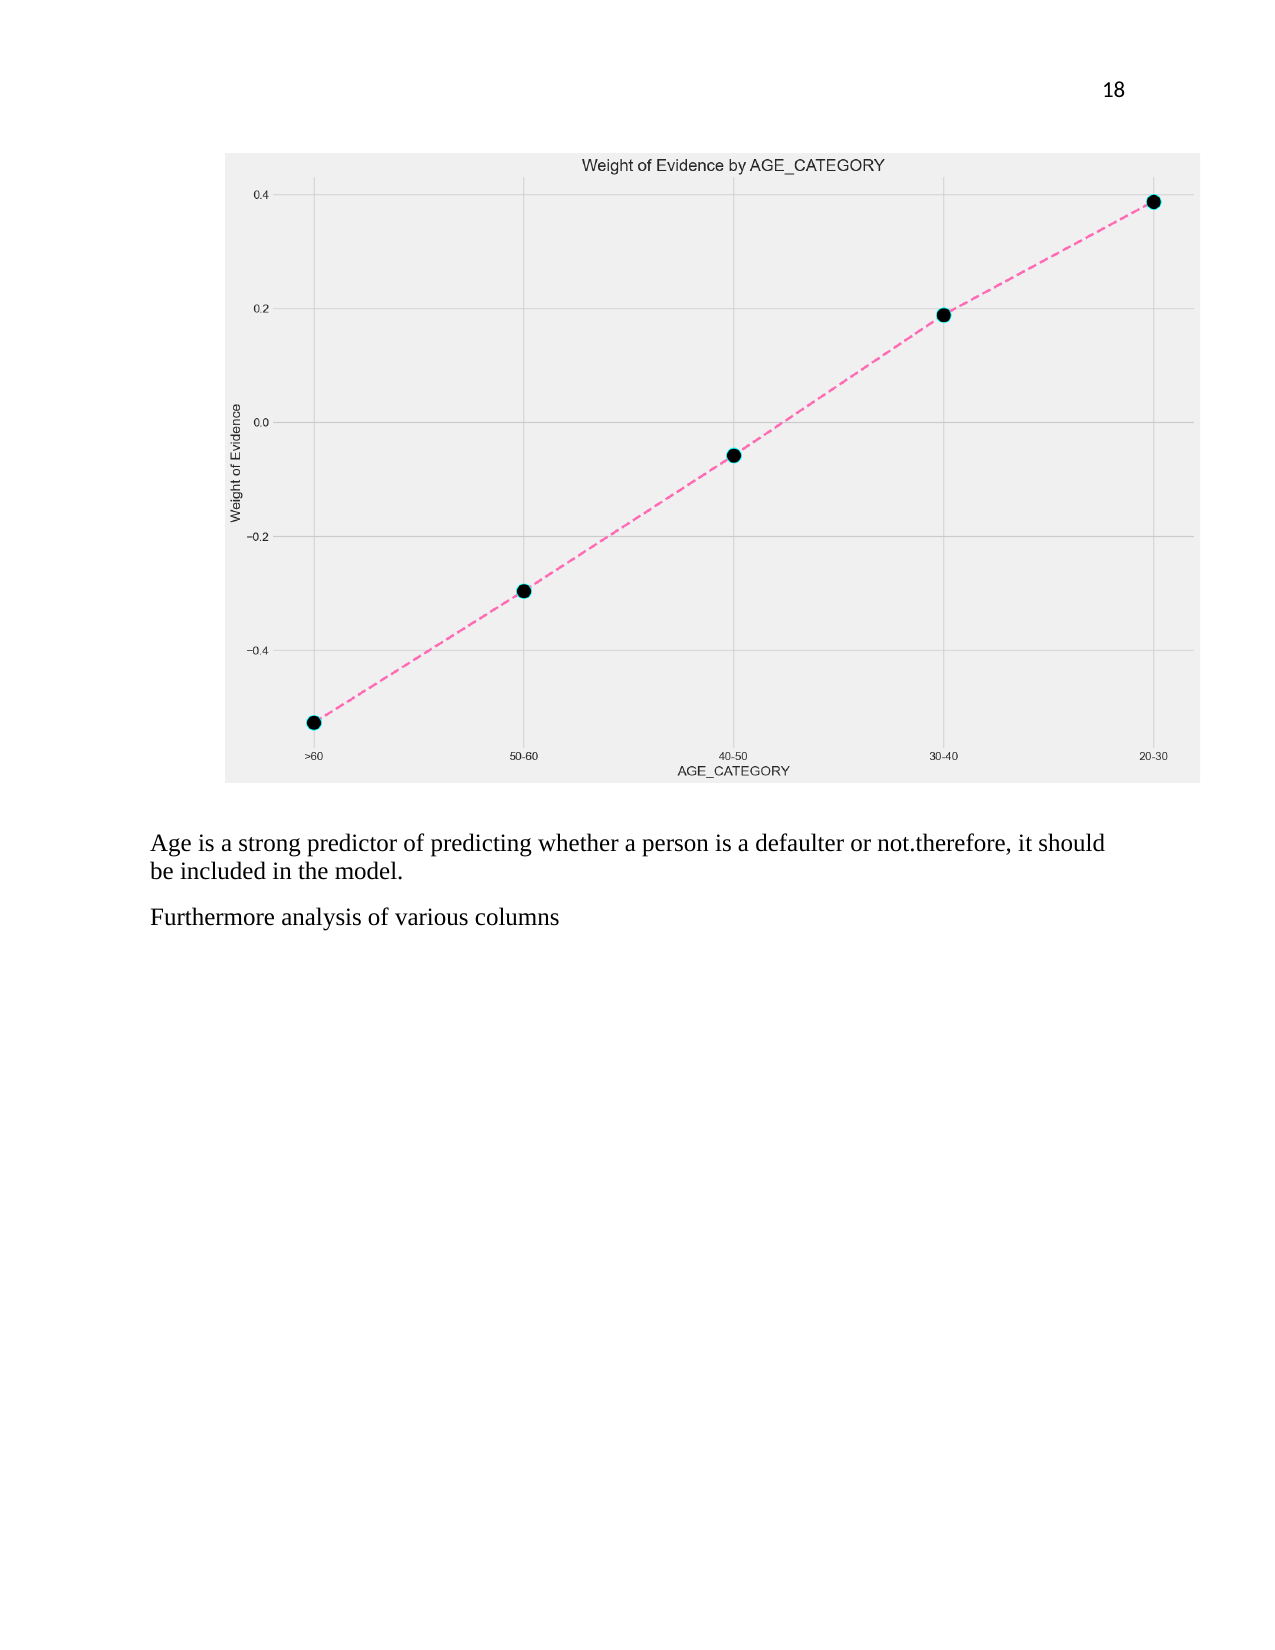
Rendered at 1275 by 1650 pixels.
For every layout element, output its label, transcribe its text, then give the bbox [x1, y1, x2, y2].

text Furthermore analysis of various columns [150, 902, 1125, 931]
text Age is a strong predictor of predicting whether a person is a defaulter or not.therefore, it should be included in the model. [150, 828, 1125, 885]
picture [225, 153, 1200, 783]
